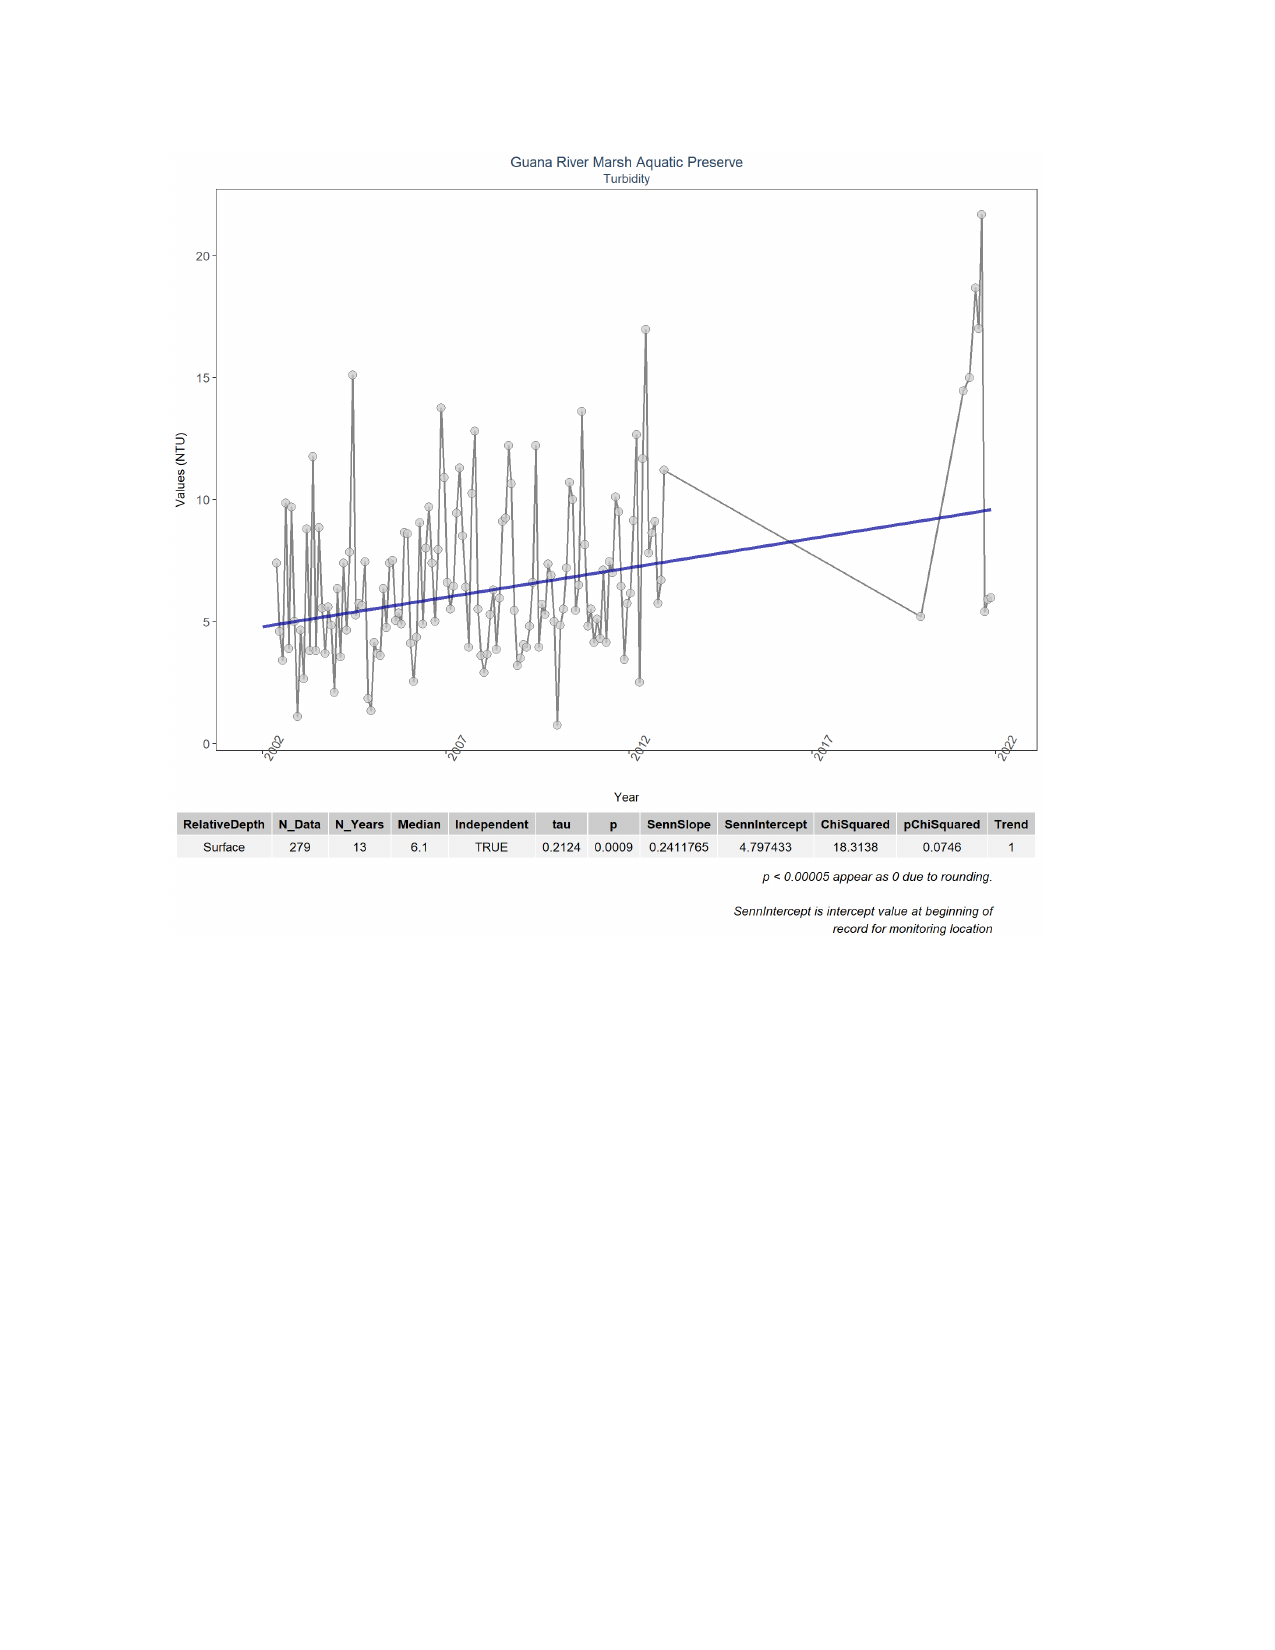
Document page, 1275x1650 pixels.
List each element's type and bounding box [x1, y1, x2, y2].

picture [168, 150, 1044, 938]
